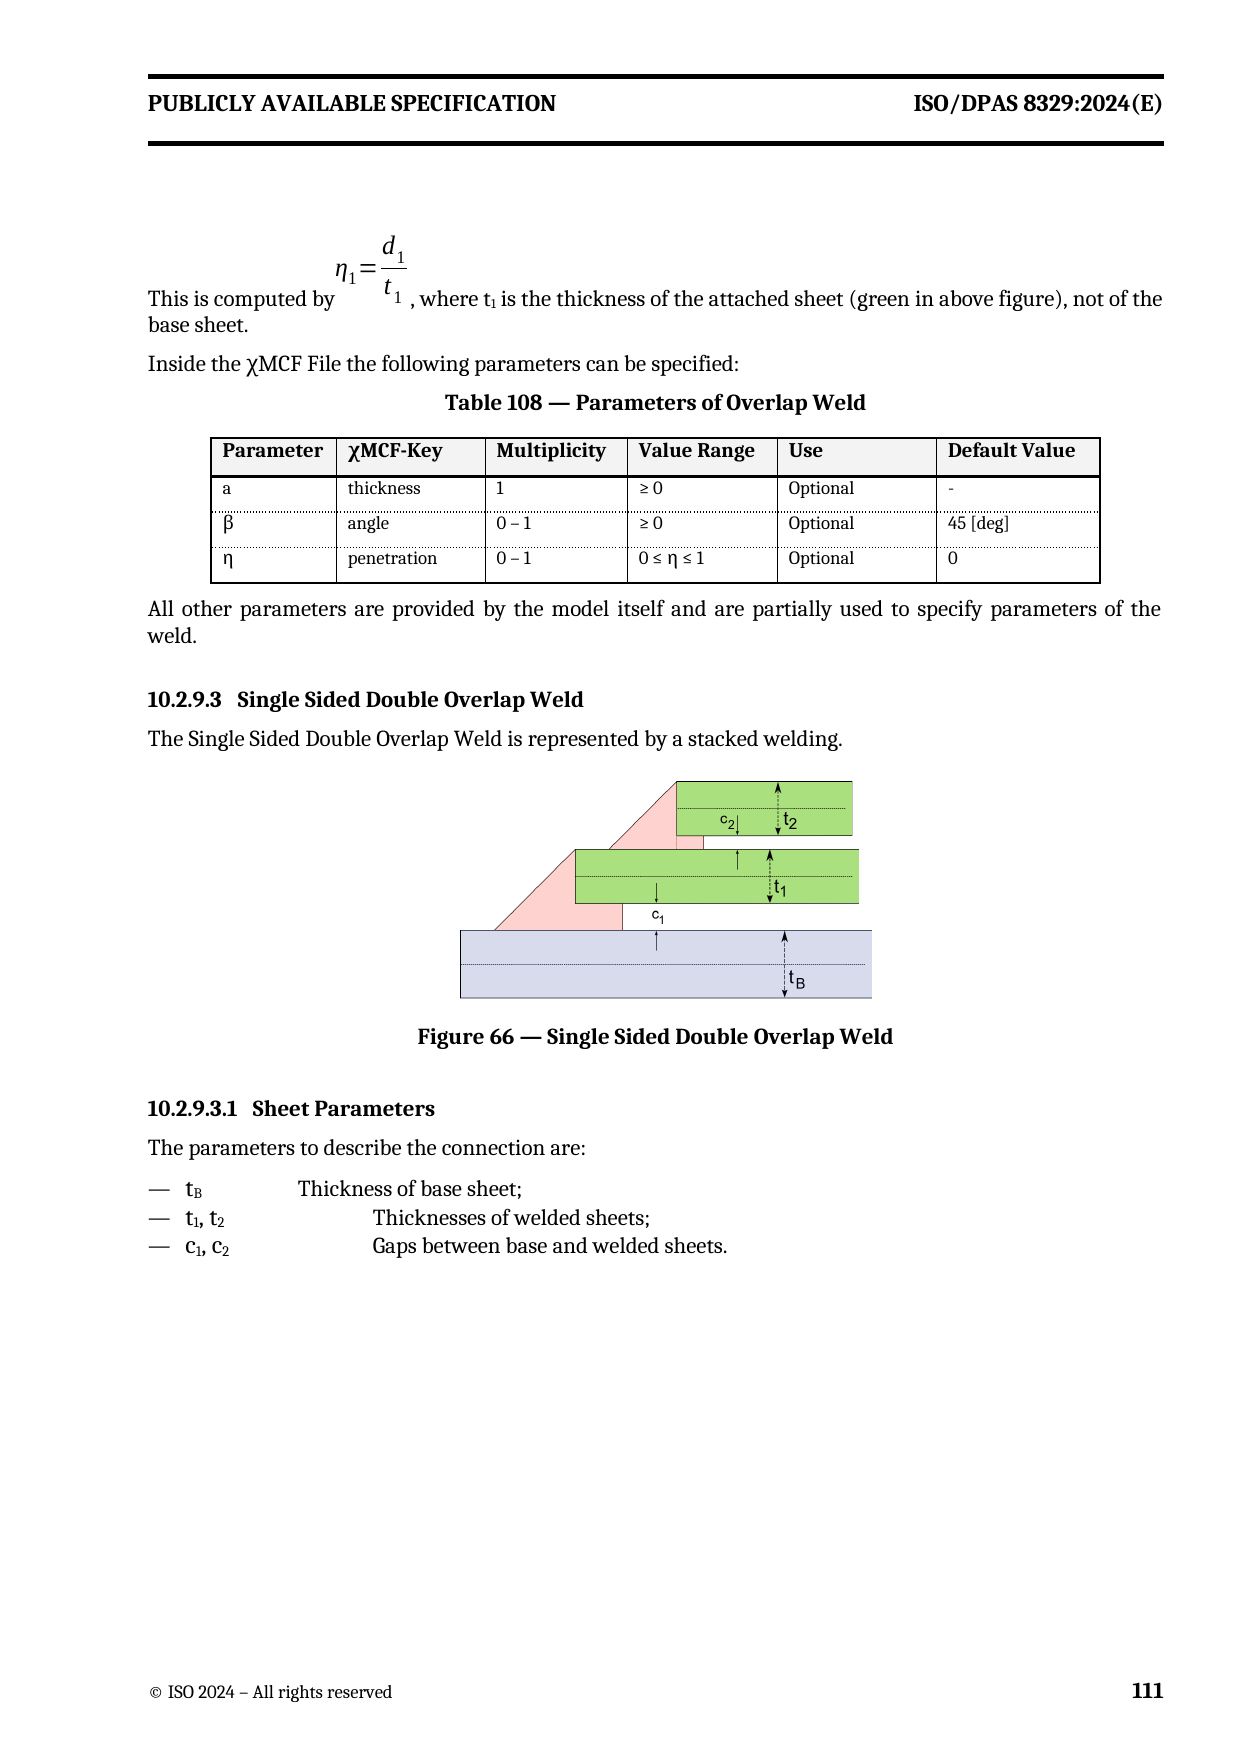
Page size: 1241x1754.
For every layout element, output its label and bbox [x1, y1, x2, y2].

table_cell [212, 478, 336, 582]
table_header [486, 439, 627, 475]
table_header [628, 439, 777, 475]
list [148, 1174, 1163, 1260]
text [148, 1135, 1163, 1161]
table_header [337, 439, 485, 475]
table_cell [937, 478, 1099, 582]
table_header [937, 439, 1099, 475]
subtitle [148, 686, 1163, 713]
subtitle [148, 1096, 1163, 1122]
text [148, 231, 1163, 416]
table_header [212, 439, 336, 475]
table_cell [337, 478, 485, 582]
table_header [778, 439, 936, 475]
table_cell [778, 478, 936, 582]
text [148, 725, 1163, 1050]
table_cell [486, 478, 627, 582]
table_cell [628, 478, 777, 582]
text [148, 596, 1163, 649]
picture [460, 781, 872, 999]
